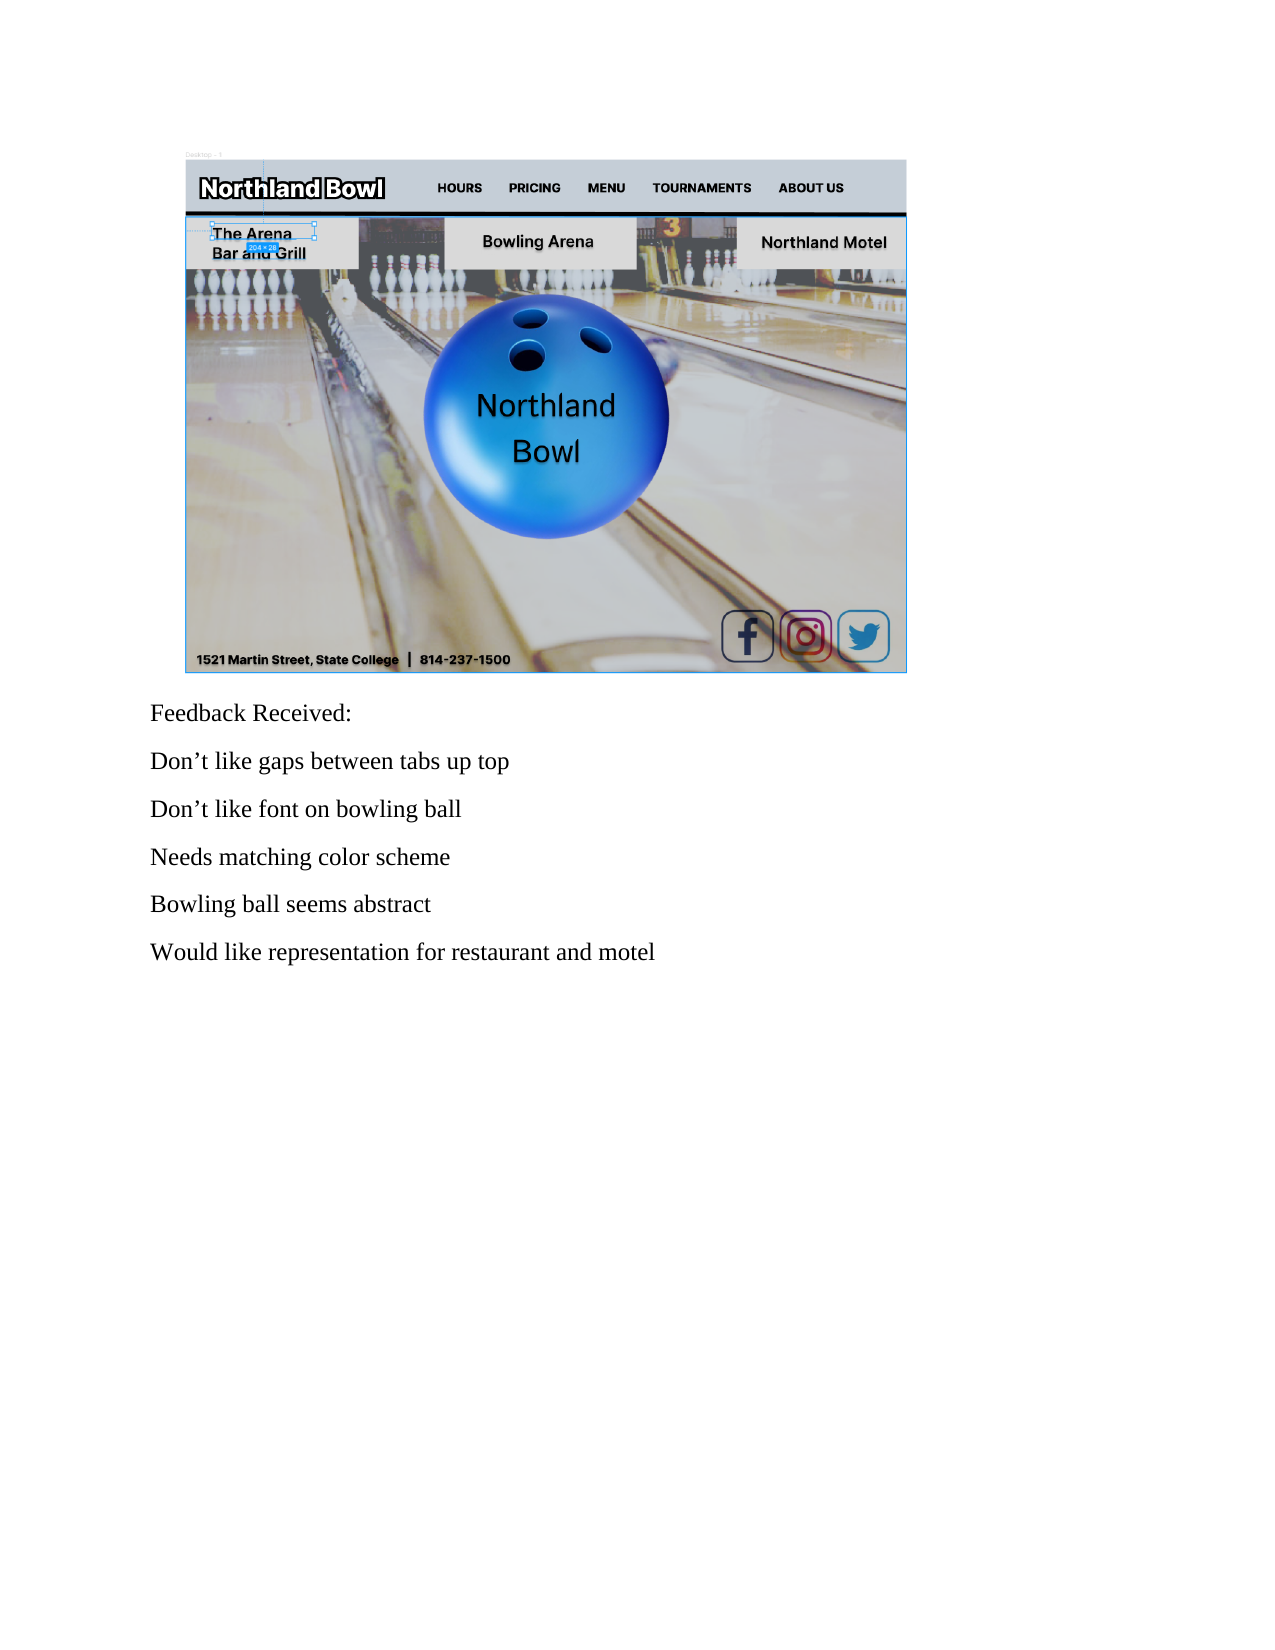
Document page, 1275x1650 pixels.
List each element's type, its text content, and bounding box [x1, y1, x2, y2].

text Needs matching color scheme [150, 842, 1125, 870]
text Would like representation for restaurant and motel [150, 937, 1125, 966]
text Don’t like gaps between tabs up top [150, 746, 1125, 775]
text Bowling ball seems abstract [150, 889, 1125, 918]
text Don’t like font on bowling ball [150, 794, 1125, 823]
text Feedback Received: [150, 698, 1125, 727]
